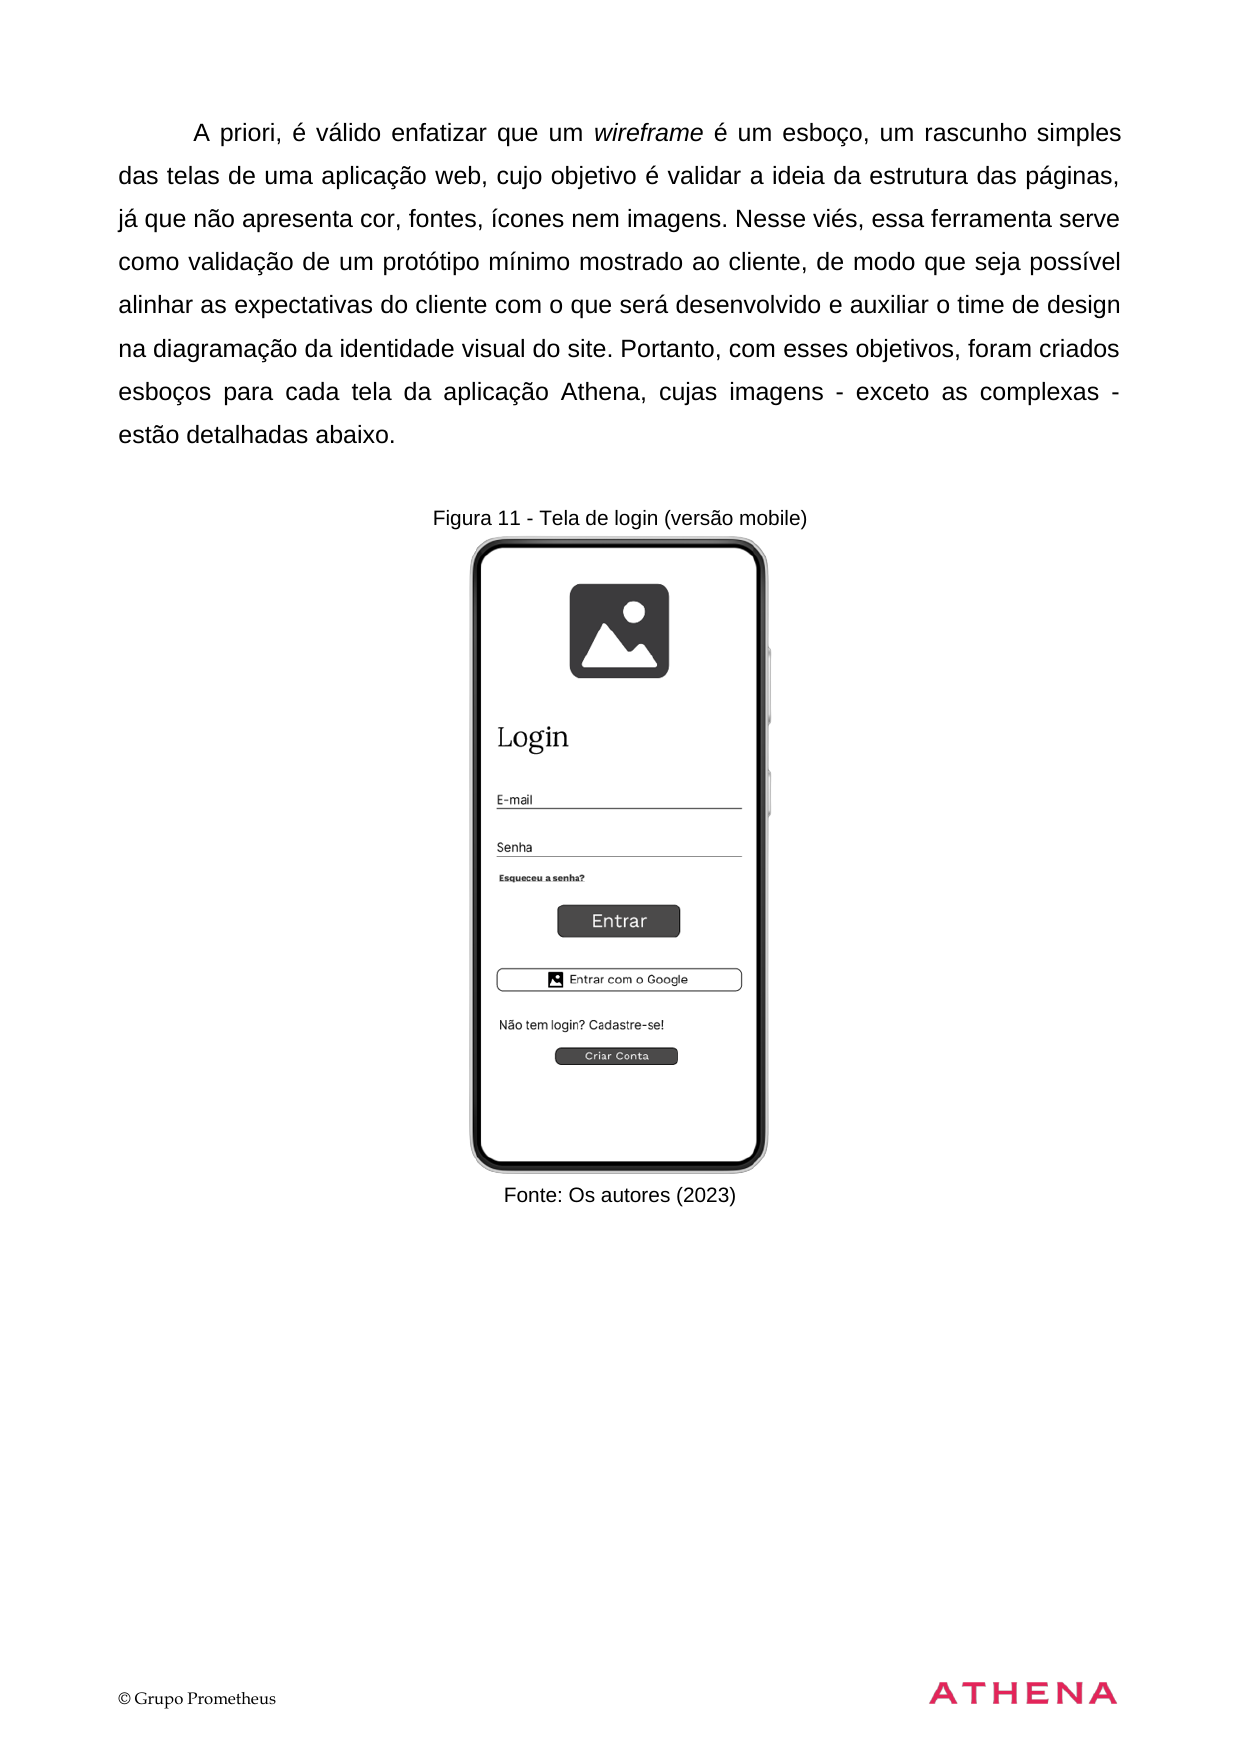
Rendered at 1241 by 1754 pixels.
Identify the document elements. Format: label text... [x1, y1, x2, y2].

picture [463, 530, 777, 1183]
text A priori, é válido enfatizar que um wireframe é um esboço, um rascunho simples das telas de uma aplicação web, cujo objetivo é validar a ideia da estrutura das páginas, já que não apresenta cor, fontes, ícones nem imagens. Nesse viés, essa ferramenta serve como validação de um protótipo mínimo mostrado ao cliente, de modo que seja possível alinhar as expectativas do cliente com o que será desenvolvido e auxiliar o time de design na diagramação da identidade visual do site. Portanto, com esses objetivos, foram criados esboços para cada tela da aplicação Athena, cujas imagens - exceto as complexas - estão detalhadas abaixo. [118, 118, 1122, 449]
text Fonte: Os autores (2023) [118, 1182, 1122, 1206]
text Figura 11 - Tela de login (versão mobile) [118, 506, 1122, 530]
picture [922, 1672, 1123, 1719]
